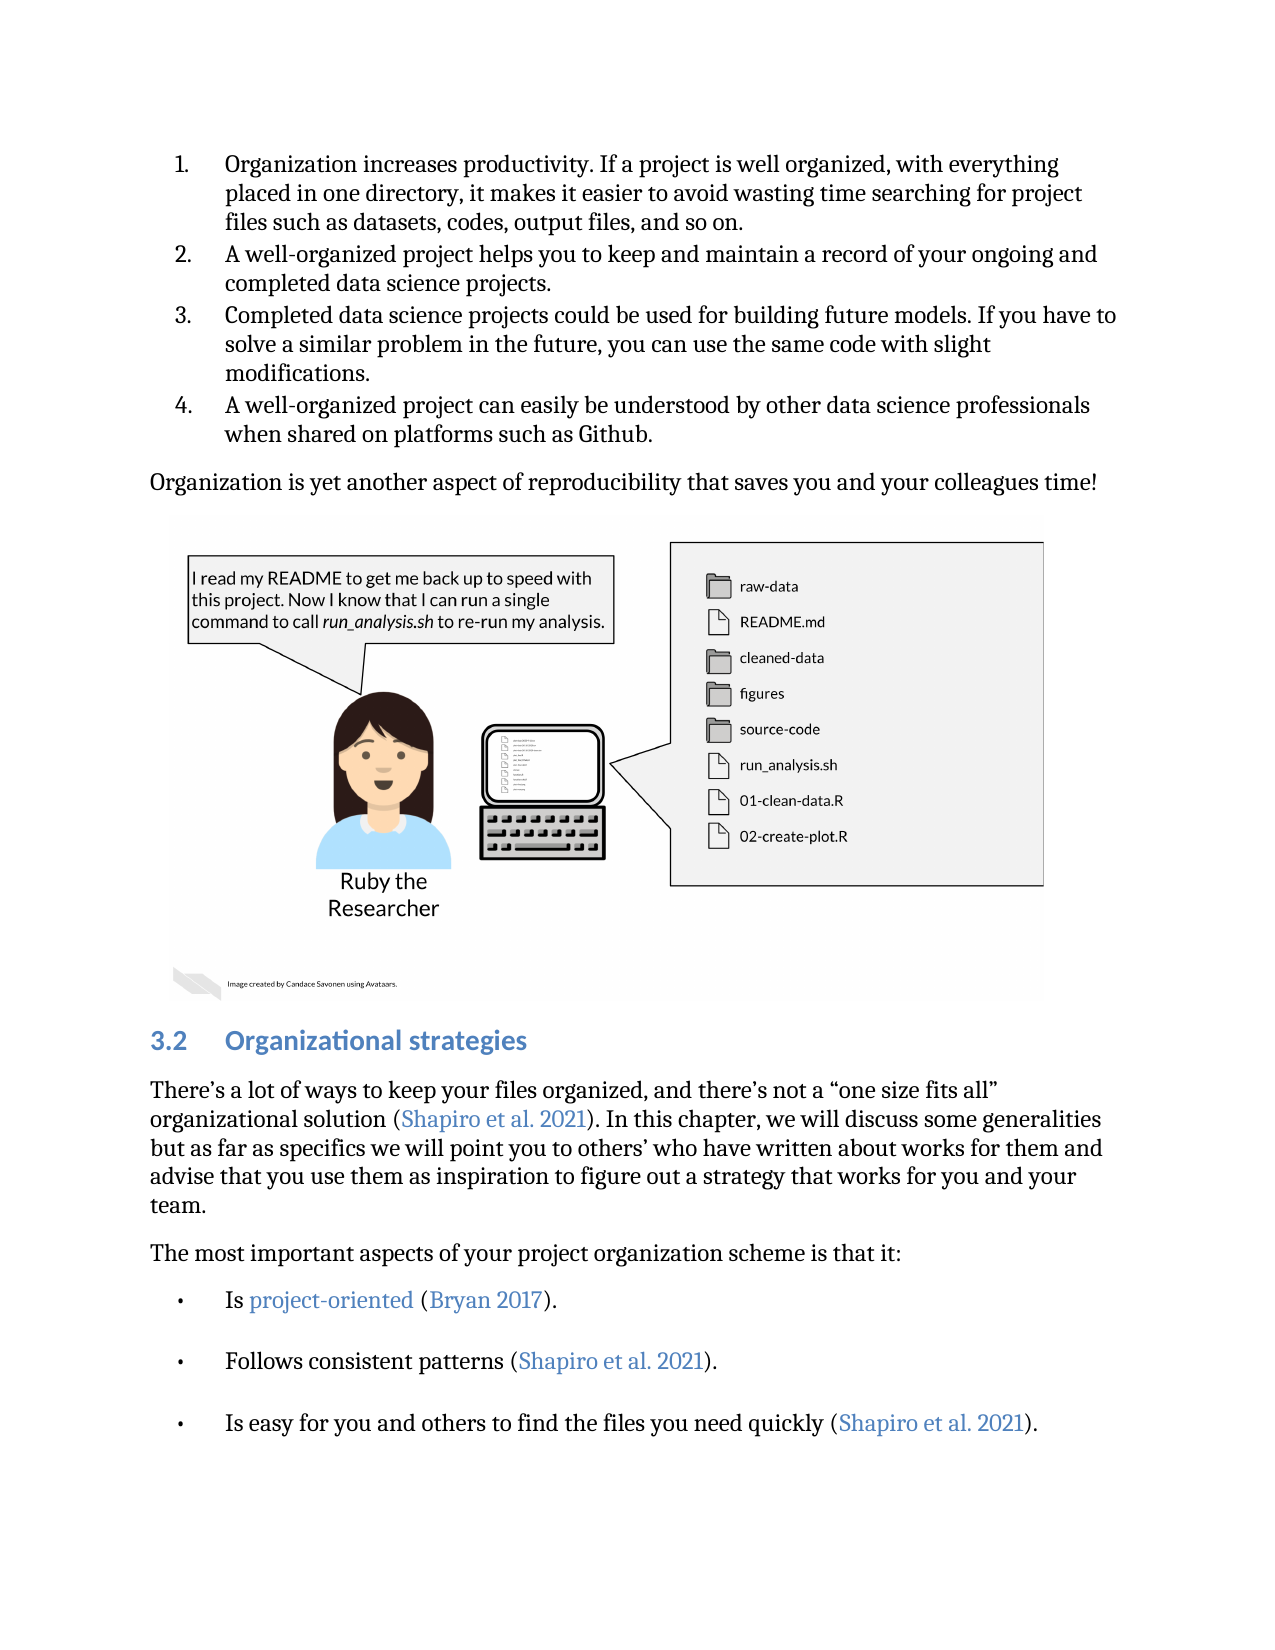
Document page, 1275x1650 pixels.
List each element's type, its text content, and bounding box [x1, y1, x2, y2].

text The most important aspects of your project organization scheme is that it: [150, 1238, 1125, 1267]
list A well-organized project helps you to keep and maintain a record of your ongoing and completed data science projects. [175, 240, 1125, 297]
subtitle 3.2 Organizational strategies [150, 1022, 1125, 1057]
text Organization is yet another aspect of reproducibility that saves you and your colleagues time! [150, 467, 1125, 496]
list Is project-oriented (Bryan 2017). [175, 1286, 1125, 1343]
list Follows consistent patterns (Shapiro et al. 2021). [175, 1347, 1125, 1405]
list Organization increases productivity. If a project is well organized, with everything placed in one directory, it makes it easier to avoid wasting time searching for project files such as datasets, codes, output files, and so on. [175, 150, 1125, 236]
text There’s a lot of ways to keep your files organized, and there’s not a “one size fits all” organizational solution (Shapiro et al. 2021). In this chapter, we will discuss some generalities but as far as specifics we will point you to others’ who have written about works for them and advise that you use them as inspiration to figure out a strategy that works for you and your team. [150, 1076, 1125, 1220]
list A well-organized project can easily be understood by other data science professionals when shared on platforms such as Github. [175, 391, 1125, 449]
list Completed data science projects could be used for building future models. If you have to solve a similar problem in the future, you can use the same code with slight modifications. [175, 301, 1125, 387]
picture [168, 515, 1044, 1001]
list Is easy for you and others to find the files you need quickly (Shapiro et al. 2021). [175, 1408, 1125, 1466]
